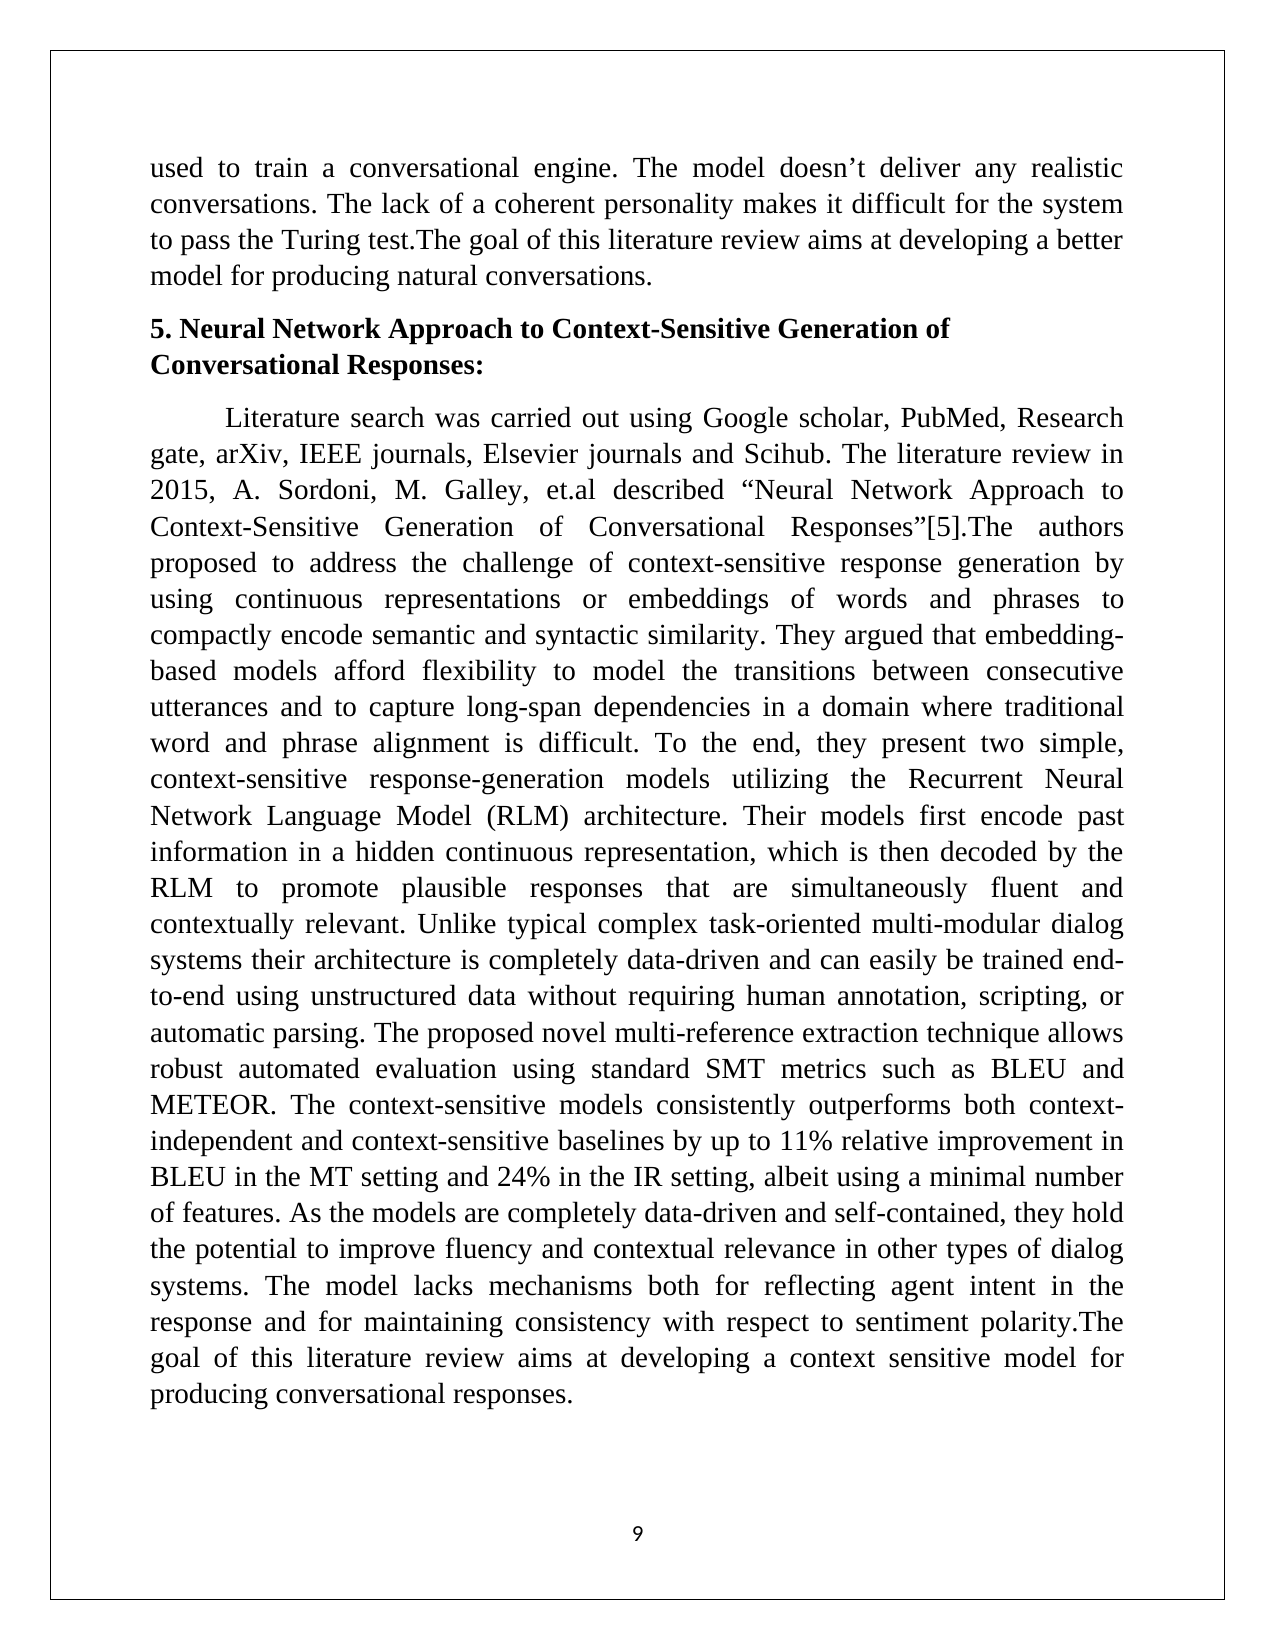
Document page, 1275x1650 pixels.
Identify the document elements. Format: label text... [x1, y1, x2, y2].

text Literature search was carried out using Google scholar, PubMed, Research gate, arXiv, IEEE journals, Elsevier journals and Scihub. The literature review in 2015, A. Sordoni, M. Galley, et.al described “Neural Network Approach to Context-Sensitive Generation of Conversational Responses”[5].The authors proposed to address the challenge of context-sensitive response generation by using continuous representations or embeddings of words and phrases to compactly encode semantic and syntactic similarity. They argued that embedding-based models afford flexibility to model the transitions between consecutive utterances and to capture long-span dependencies in a domain where traditional word and phrase alignment is difficult. To the end, they present two simple, context-sensitive response-generation models utilizing the Recurrent Neural Network Language Model (RLM) architecture. Their models first encode past information in a hidden continuous representation, which is then decoded by the RLM to promote plausible responses that are simultaneously fluent and contextually relevant. Unlike typical complex task-oriented multi-modular dialog systems their architecture is completely data-driven and can easily be trained end-to-end using unstructured data without requiring human annotation, scripting, or automatic parsing. The proposed novel multi-reference extraction technique allows robust automated evaluation using standard SMT metrics such as BLEU and METEOR. The context-sensitive models consistently outperforms both context-independent and context-sensitive baselines by up to 11% relative improvement in BLEU in the MT setting and 24% in the IR setting, albeit using a minimal number of features. As the models are completely data-driven and self-contained, they hold the potential to improve fluency and contextual relevance in other types of dialog systems. The model lacks mechanisms both for reflecting agent intent in the response and for maintaining consistency with respect to sentiment polarity.The goal of this literature review aims at developing a context sensitive model for producing conversational responses. [150, 400, 1125, 1410]
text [150, 150, 1125, 292]
text 5. Neural Network Approach to Context-Sensitive Generation of Conversational Responses: [150, 311, 1125, 381]
